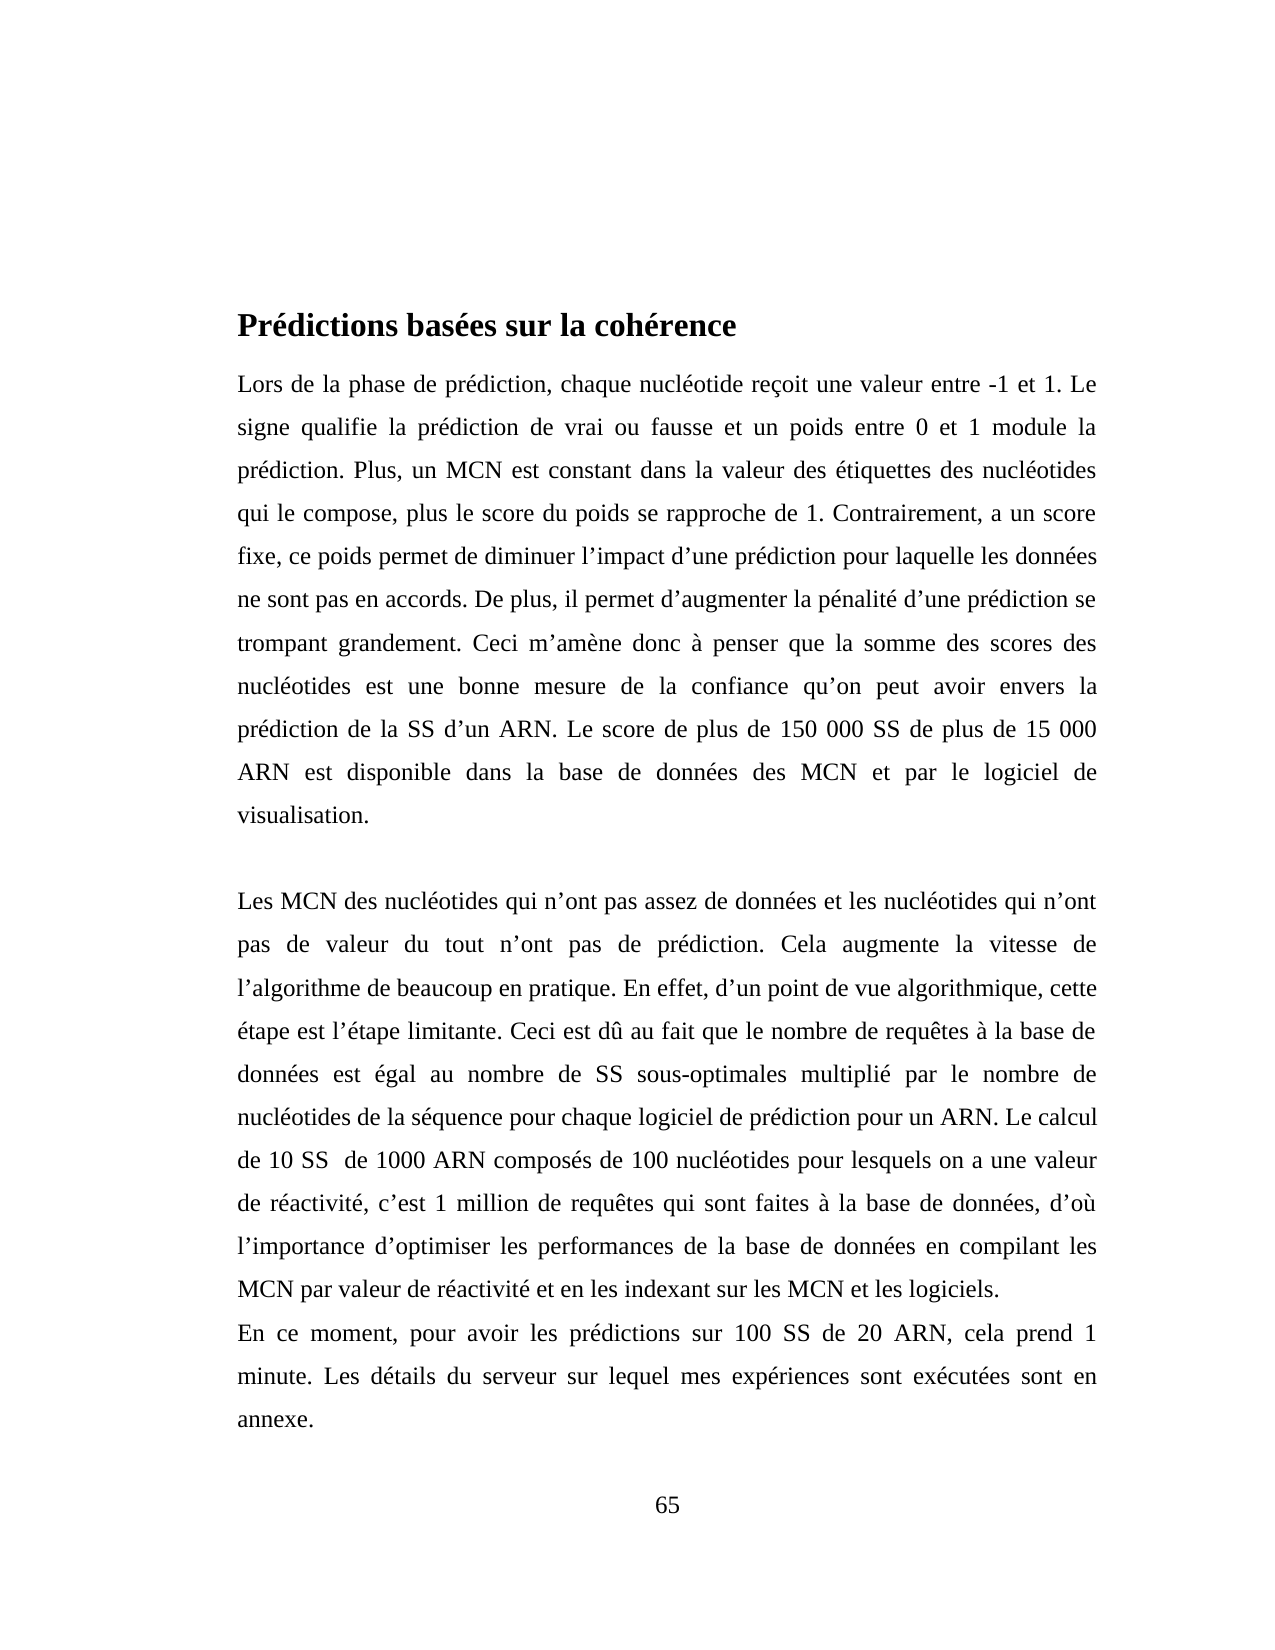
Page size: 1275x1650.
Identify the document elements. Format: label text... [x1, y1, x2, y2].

text Lors de la phase de prédiction, chaque nucléotide reçoit une valeur entre -1 et 1. Le signe qualifie la prédiction de vrai ou fausse et un poids entre 0 et 1 module la prédiction. Plus, un MCN est constant dans la valeur des étiquettes des nucléotides qui le compose, plus le score du poids se rapproche de 1. Contrairement, a un score fixe, ce poids permet de diminuer l’impact d’une prédiction pour laquelle les données ne sont pas en accords. De plus, il permet d’augmenter la pénalité d’une prédiction se trompant grandement. Ceci m’amène donc à penser que la somme des scores des nucléotides est une bonne mesure de la confiance qu’on peut avoir envers la prédiction de la SS d’un ARN. Le score de plus de 150 000 SS de plus de 15 000 ARN est disponible dans la base de données des MCN et par le logiciel de visualisation. [237, 369, 1098, 829]
subtitle Prédictions basées sur la cohérence [237, 305, 1098, 343]
text Les MCN des nucléotides qui n’ont pas assez de données et les nucléotides qui n’ont pas de valeur du tout n’ont pas de prédiction. Cela augmente la vitesse de l’algorithme de beaucoup en pratique. En effet, d’un point de vue algorithmique, cette étape est l’étape limitante. Ceci est dû au fait que le nombre de requêtes à la base de données est égal au nombre de SS sous-optimales multiplié par le nombre de nucléotides de la séquence pour chaque logiciel de prédiction pour un ARN. Le calcul de 10 SS de 1000 ARN composés de 100 nucléotides pour lesquels on a une valeur de réactivité, c’est 1 million de requêtes qui sont faites à la base de données, d’où l’importance d’optimiser les performances de la base de données en compilant les MCN par valeur de réactivité et en les indexant sur les MCN et les logiciels. [237, 886, 1098, 1303]
text En ce moment, pour avoir les prédictions sur 100 SS de 20 ARN, cela prend 1 minute. Les détails du serveur sur lequel mes expériences sont exécutées sont en annexe. [237, 1318, 1098, 1433]
